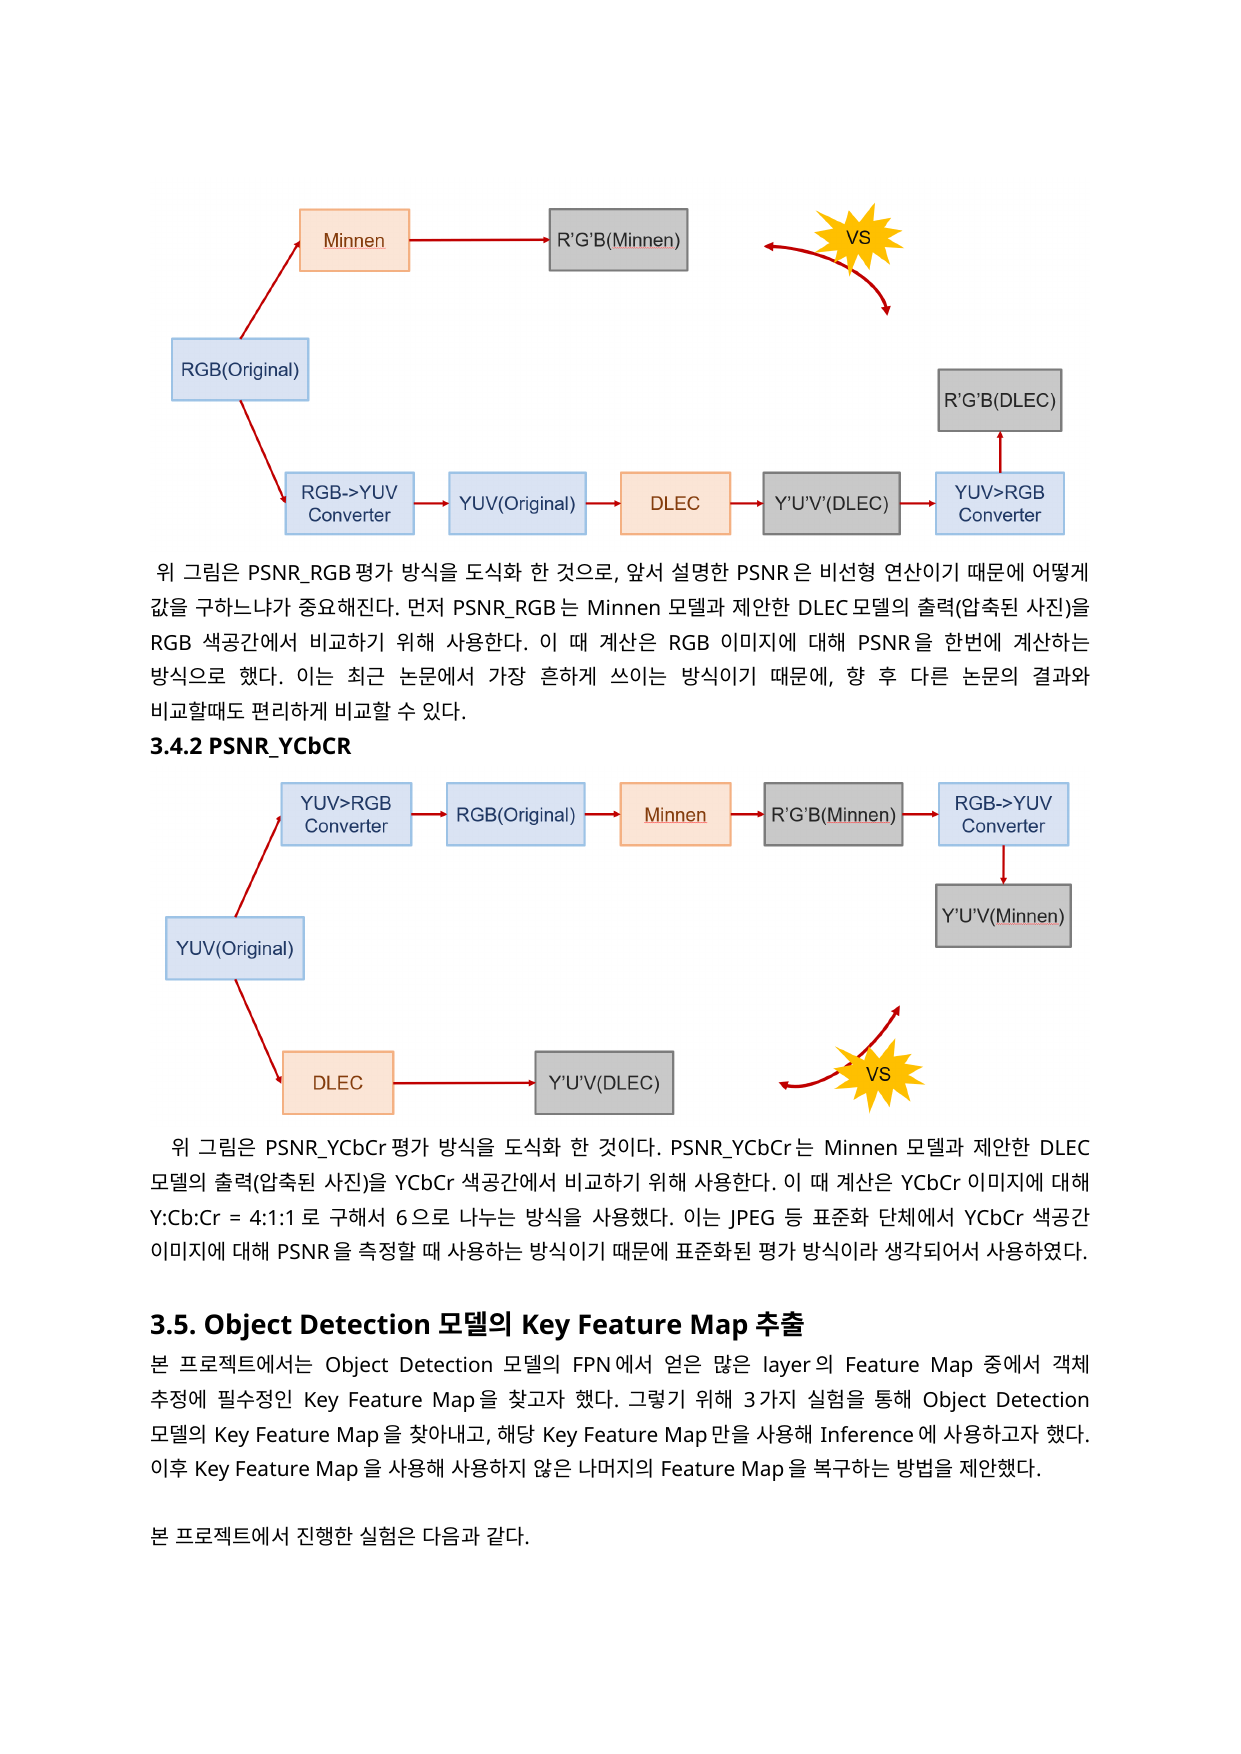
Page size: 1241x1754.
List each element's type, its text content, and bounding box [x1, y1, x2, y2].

text 위 그림은 PSNR_RGB평가 방식을 도식화 한 것으로, 앞서 설명한 PSNR은 비선형 연산이기 때문에 어떻게 값을 구하느냐가 중요해진다. 먼저 PSNR_RGB는 Minnen 모델과 제안한 DLEC모델의 출력(압축된 사진)을 RGB 색공간에서 비교하기 위해 사용한다. 이 때 계산은 RGB 이미지에 대해 PSNR을 한번에 계산하는 방식으로 했다. 이는 최근 논문에서 가장 흔하게 쓰이는 방식이기 때문에, 향 후 다른 논문의 결과와 비교할때도 편리하게 비교할 수 있다. [150, 556, 1090, 726]
text 위 그림은 PSNR_YCbCr평가 방식을 도식화 한 것이다. PSNR_YCbCr는 Minnen 모델과 제안한 DLEC모델의 출력(압축된 사진)을 YCbCr 색공간에서 비교하기 위해 사용한다. 이 때 계산은 YCbCr 이미지에 대해 Y:Cb:Cr = 4:1:1로 구해서 6으로 나누는 방식을 사용했다. 이는 JPEG 등 표준화 단체에서 YCbCr 색공간 이미지에 대해 PSNR을 측정할 때 사용하는 방식이기 때문에 표준화된 평가 방식이라 생각되어서 사용하였다. [150, 1131, 1090, 1266]
text 본 프로젝트에서 진행한 실험은 다음과 같다. [150, 1520, 1090, 1550]
picture [150, 177, 1091, 552]
text 본 프로젝트에서는 Object Detection 모델의 FPN에서 얻은 많은 layer의 Feature Map 중에서 객체 추정에 필수정인 Key Feature Map을 찾고자 했다. 그렇기 위해 3가지 실험을 통해 Object Detection 모델의 Key Feature Map을 찾아내고, 해당 Key Feature Map만을 사용해 Inference에 사용하고자 했다. 이후 Key Feature Map을 사용해 사용하지 않은 나머지의 Feature Map을 복구하는 방법을 제안했다. [150, 1348, 1090, 1483]
text 3.4.2 PSNR_YCbCR [150, 730, 1090, 761]
text 3.5. Object Detection 모델의 Key Feature Map 추출 [150, 1303, 1090, 1342]
picture [150, 766, 1091, 1127]
